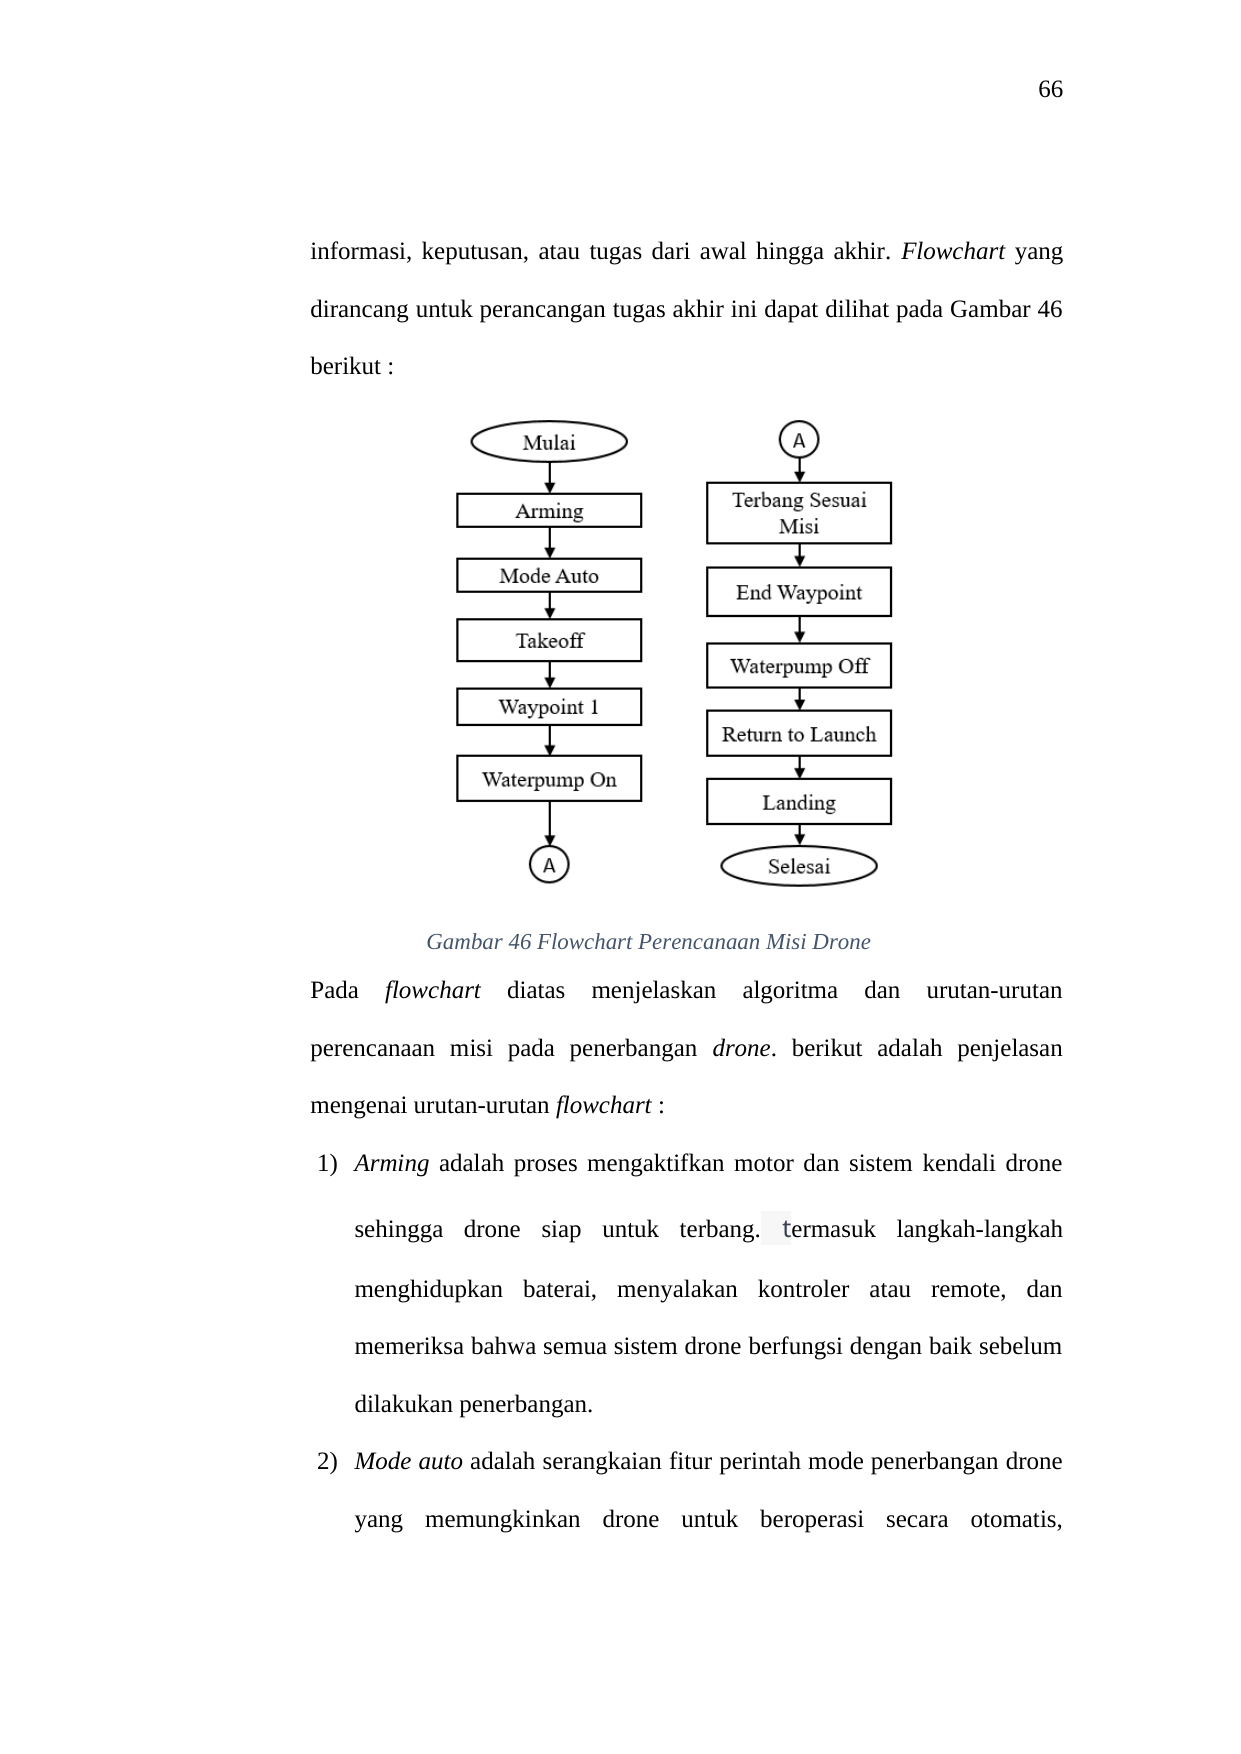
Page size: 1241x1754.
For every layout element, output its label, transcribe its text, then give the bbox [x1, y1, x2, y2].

list Pada flowchart diatas menjelaskan algoritma dan urutan-urutan perencanaan misi pada penerbangan drone. berikut adalah penjelasan mengenai urutan-urutan flowchart : [310, 976, 1063, 1119]
list Arming adalah proses mengaktifkan motor dan sistem kendali drone sehingga drone siap untuk terbang. termasuk langkah-langkah menghidupkan baterai, menyalakan kontroler atau remote, dan memeriksa bahwa semua sistem drone berfungsi dengan baik sebelum dilakukan penerbangan. [317, 1148, 1063, 1417]
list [317, 1446, 1063, 1532]
picture [431, 408, 912, 900]
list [310, 236, 1063, 380]
